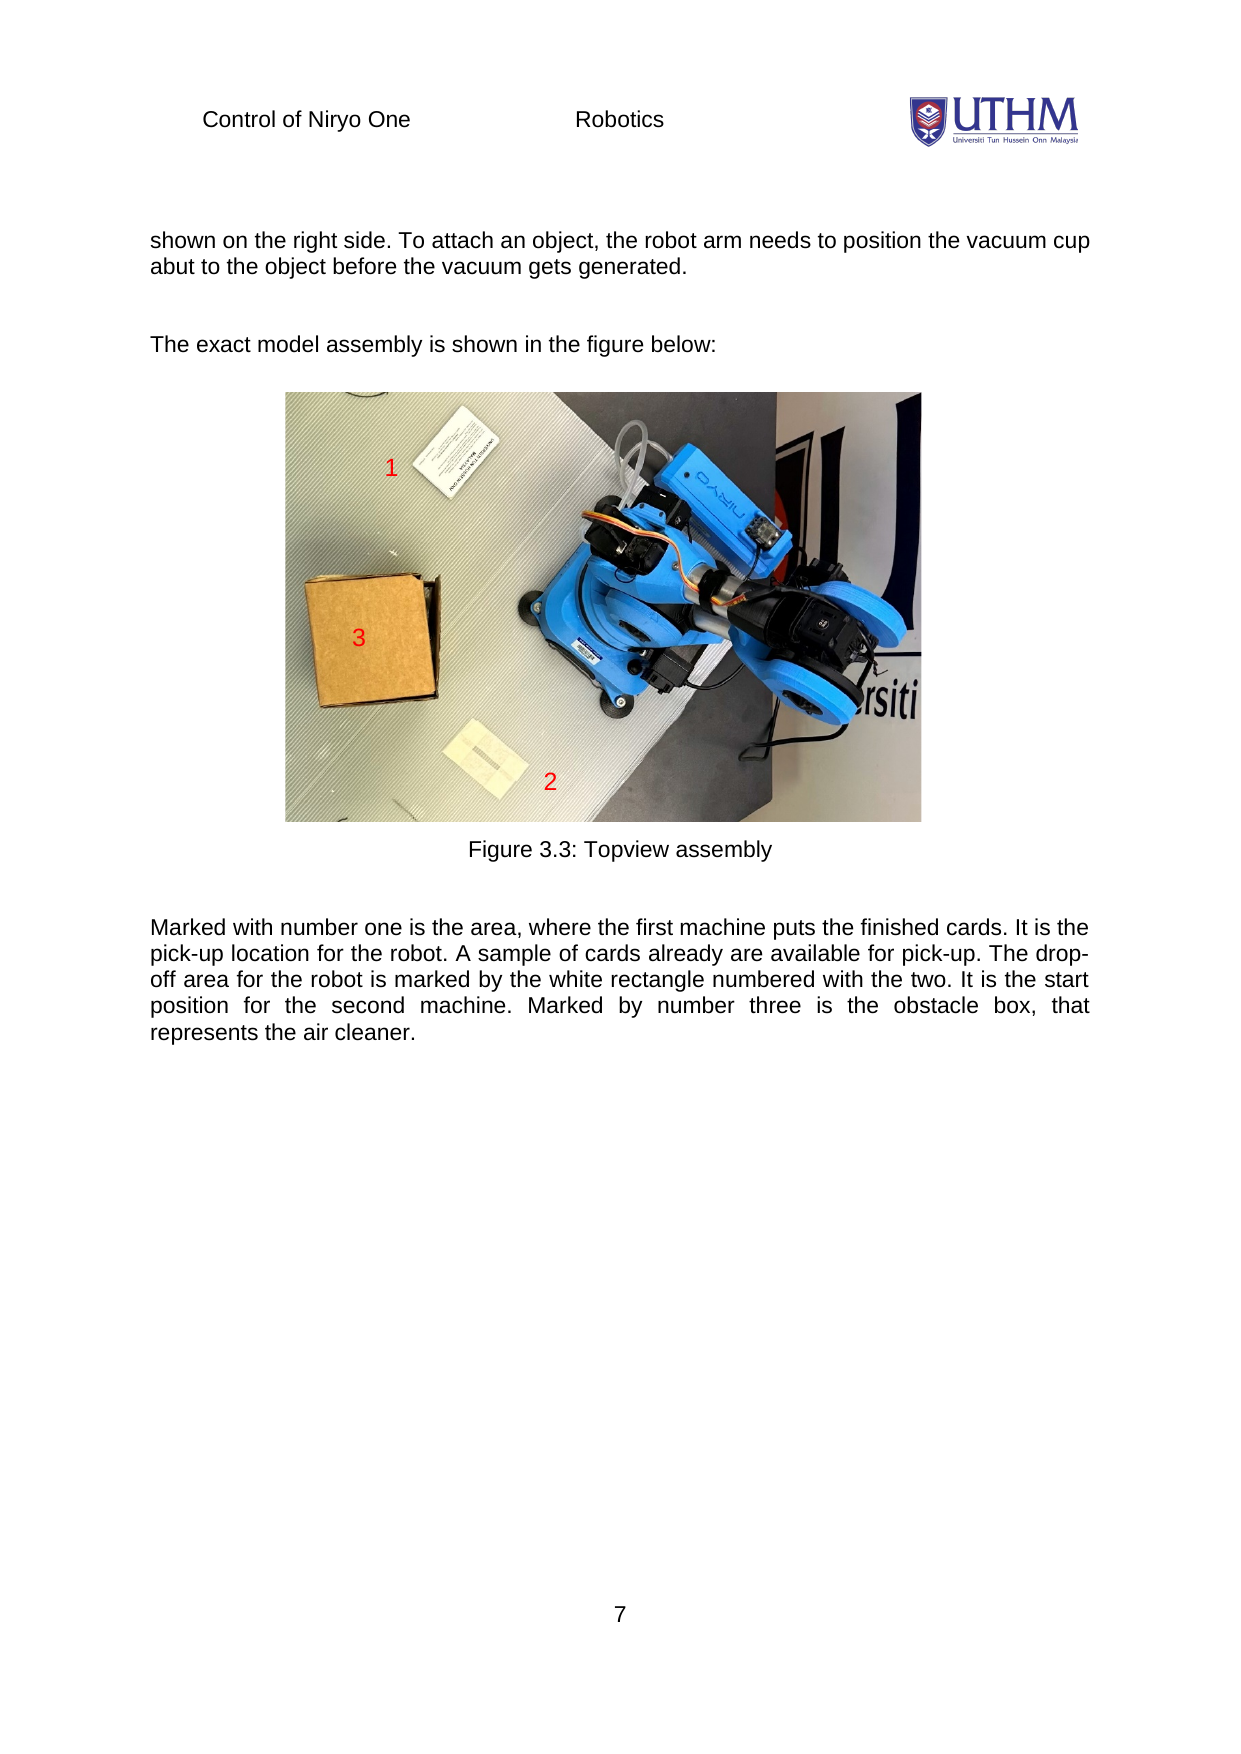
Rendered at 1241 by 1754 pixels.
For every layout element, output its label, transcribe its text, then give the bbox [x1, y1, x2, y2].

picture [909, 87, 1078, 151]
text Marked with number one is the area, where the first machine puts the finished cards. It is the pick-up location for the robot. A sample of cards already are available for pick-up. The drop-off area for the robot is marked by the white rectangle numbered with the two. It is the start position for the second machine. Marked by number three is the obstacle box, that represents the air cleaner. [150, 797, 1090, 929]
picture [284, 249, 924, 682]
text Figure 3.3: Topview assembly [150, 693, 1090, 746]
